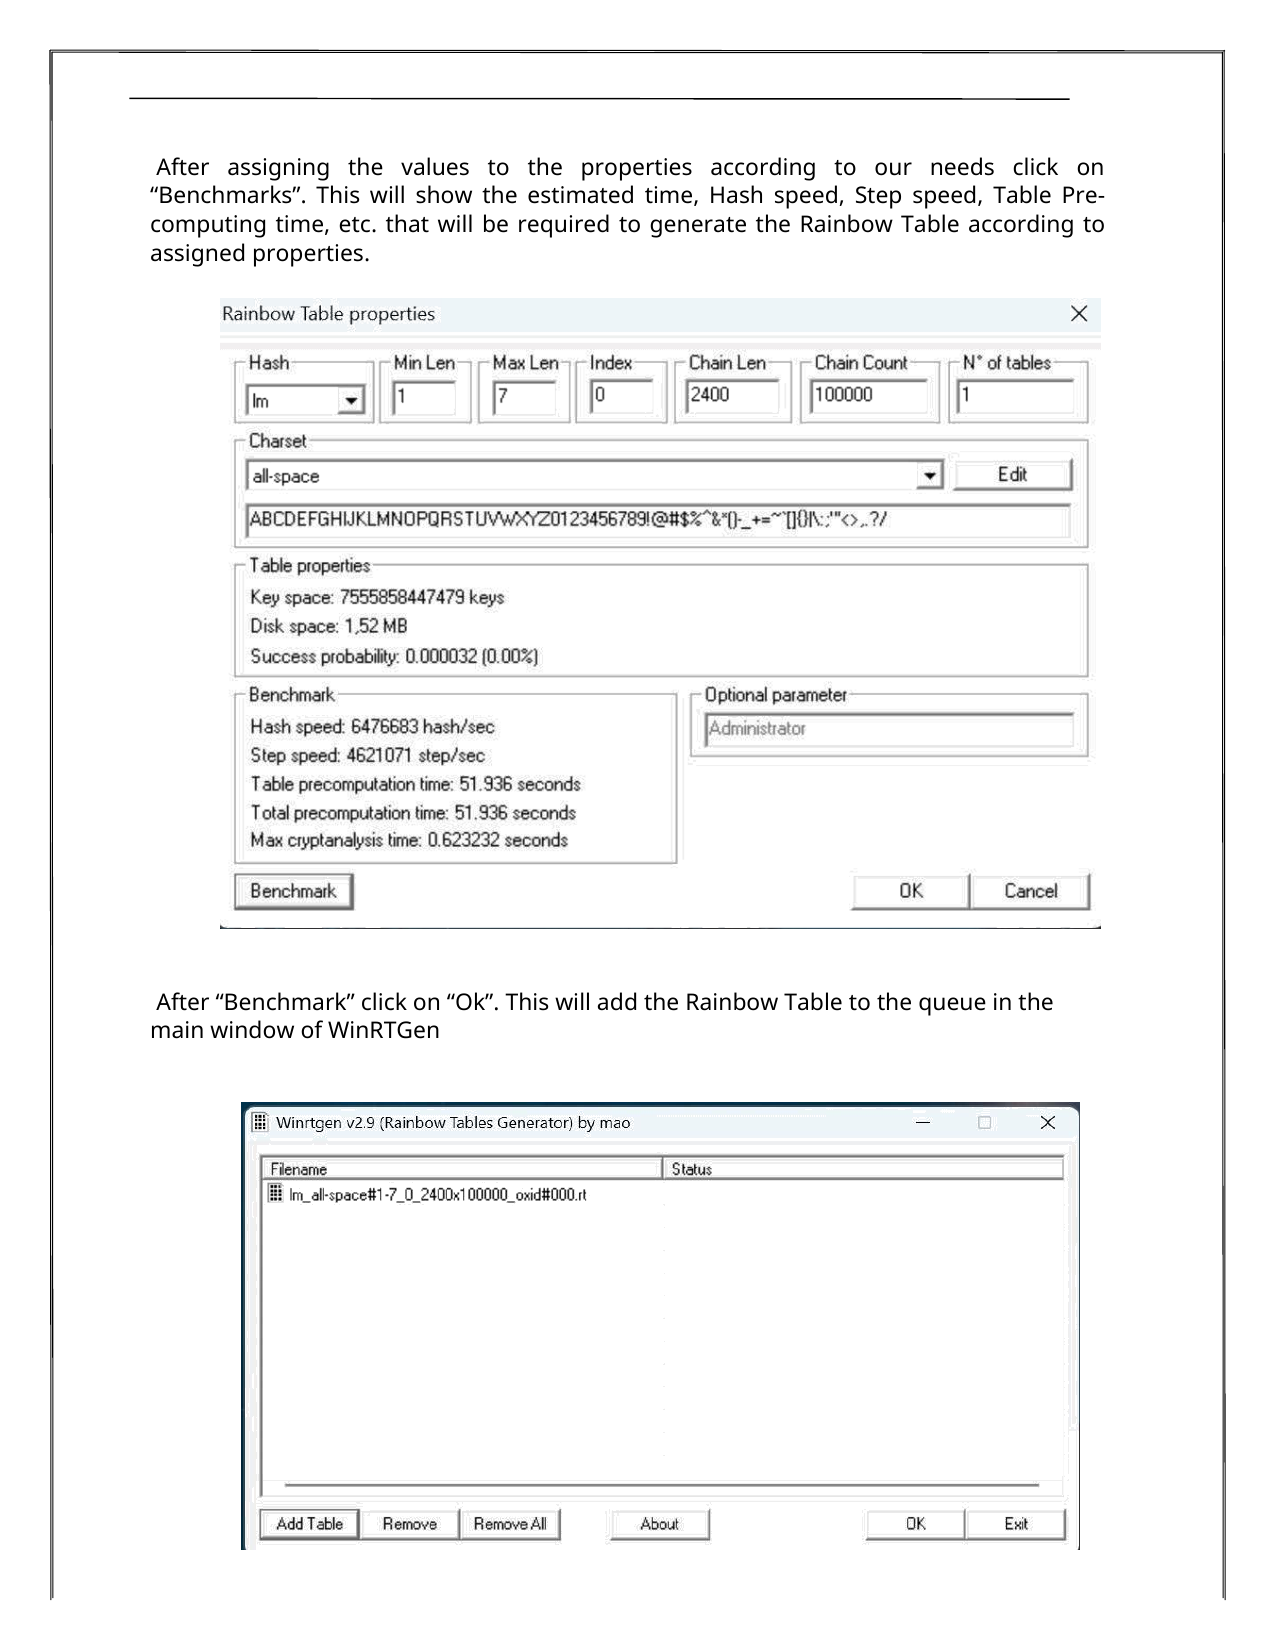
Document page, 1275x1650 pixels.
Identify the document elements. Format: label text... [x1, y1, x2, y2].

picture [220, 298, 1101, 929]
picture [241, 1102, 1080, 1550]
text After “Benchmark” click on “Ok”. This will add the Rainbow Table to the queue in the main window of WinRTGen [150, 988, 1060, 1045]
text After assigning the values to the properties according to our needs click on “Benchmarks”. This will show the estimated time, Hash speed, Step speed, Table Pre-computing time, etc. that will be required to generate the Rainbow Table according to assigned properties. [150, 152, 1106, 268]
